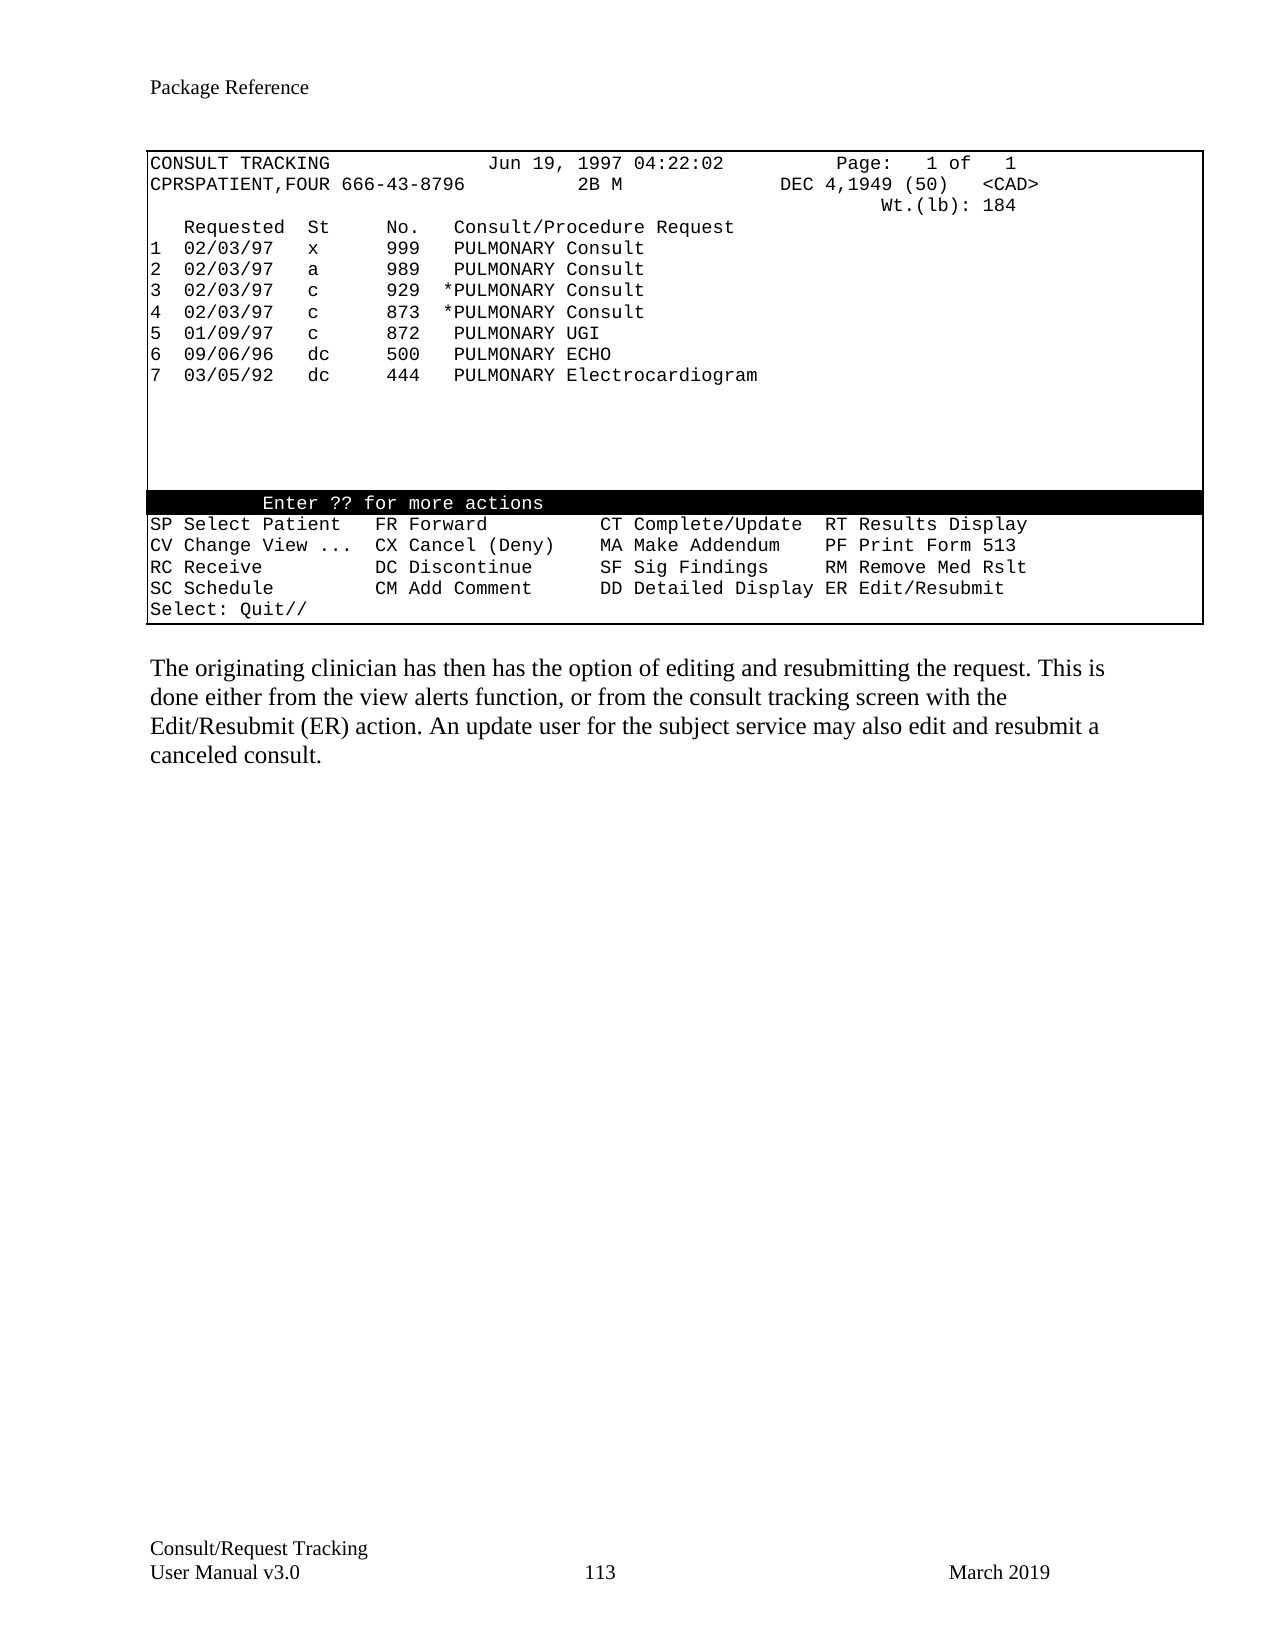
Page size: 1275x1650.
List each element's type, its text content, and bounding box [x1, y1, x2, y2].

text SC Schedule CM Add Comment DD Detailed Display ER Edit/Resubmit [148, 575, 1202, 596]
text 5 01/09/97 c 872 PULMONARY UGI [148, 320, 1202, 341]
text CV Change View ... CX Cancel (Deny) MA Make Addendum PF Print Form 513 [148, 532, 1202, 554]
text SP Select Patient FR Forward CT Complete/Update RT Results Display [148, 511, 1202, 532]
text 2 02/03/97 a 989 PULMONARY Consult [148, 256, 1202, 277]
text Select: Quit// [148, 596, 1202, 623]
text CPRSPATIENT,FOUR 666-43-8796 2B M DEC 4,1949 (50) <CAD> [148, 171, 1202, 192]
text Wt.(lb): 184 [148, 192, 1202, 214]
text 4 02/03/97 c 873 *PULMONARY Consult [148, 299, 1202, 320]
text Enter ?? for more actions [148, 490, 1202, 511]
list The originating clinician has then has the option of editing and resubmitting the request. This is done either from the view alerts function, or from the consult tracking screen with the Edit/Resubmit (ER) action. An update user for the subject service may also edit and resubmit a canceled consult. [150, 653, 1125, 768]
text 1 02/03/97 x 999 PULMONARY Consult [148, 235, 1202, 256]
text Requested St No. Consult/Procedure Request [148, 214, 1202, 235]
text 6 09/06/96 dc 500 PULMONARY ECHO [148, 341, 1202, 362]
text 7 03/05/92 dc 444 PULMONARY Electrocardiogram [148, 362, 1202, 387]
text 3 02/03/97 c 929 *PULMONARY Consult [148, 277, 1202, 299]
text CONSULT TRACKING Jun 19, 1997 04:22:02 Page: 1 of 1 [148, 152, 1202, 171]
text RC Receive DC Discontinue SF Sig Findings RM Remove Med Rslt [148, 554, 1202, 575]
